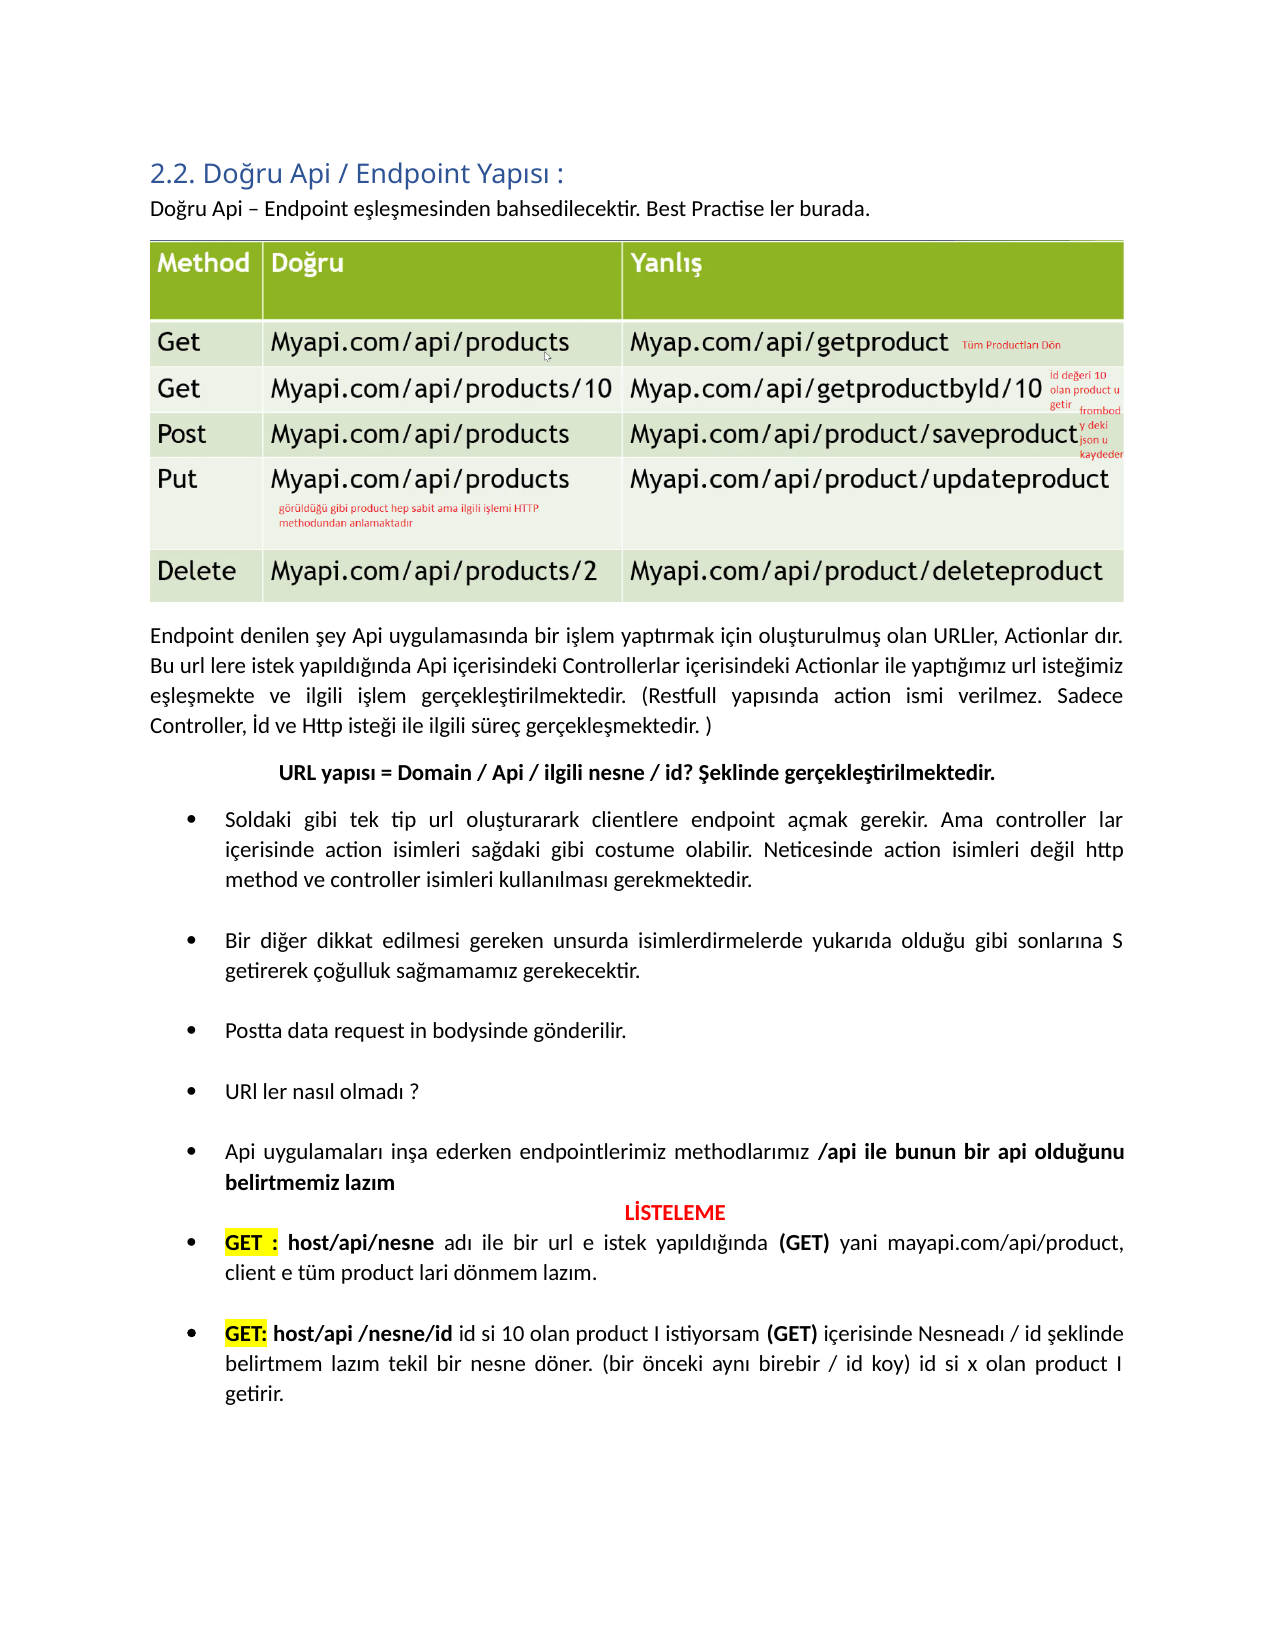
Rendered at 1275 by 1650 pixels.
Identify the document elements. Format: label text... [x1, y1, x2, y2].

picture [150, 240, 1124, 602]
list LİSTELEME [225, 1198, 1125, 1226]
list URl ler nasıl olmadı ? [187, 1077, 1125, 1105]
subtitle 2.2. Doğru Api / Endpoint Yapısı : [150, 154, 1125, 191]
list Soldaki gibi tek tip url oluşturarark clientlere endpoint açmak gerekir. Ama controller lar içerisinde action isimleri sağdaki gibi costume olabilir. Neticesinde action isimleri değil http method ve controller isimleri kullanılması gerekmektedir. [187, 805, 1125, 894]
list Postta data request in bodysinde gönderilir. [187, 1017, 1125, 1045]
list Bir diğer dikkat edilmesi gereken unsurda isimlerdirmelerde yukarıda olduğu gibi sonlarına S getirerek çoğulluk sağmamamız gerekecektir. [187, 926, 1125, 984]
text Doğru Api – Endpoint eşleşmesinden bahsedilecektir. Best Practise ler burada. [150, 194, 1125, 222]
text URL yapısı = Domain / Api / ilgili nesne / id? Şeklinde gerçekleştirilmektedir. [150, 758, 1125, 786]
text Endpoint denilen şey Api uygulamasında bir işlem yaptırmak için oluşturulmuş olan URLler, Actionlar dır. Bu url lere istek yapıldığında Api içerisindeki Controllerlar içerisindeki Actionlar ile yaptığımız url isteğimiz eşleşmekte ve ilgili işlem gerçekleştirilmektedir. (Restfull yapısında action ismi verilmez. Sadece Controller, İd ve Http isteği ile ilgili süreç gerçekleşmektedir. ) [150, 621, 1125, 739]
list Api uygulamaları inşa ederken endpointlerimiz methodlarımız /api ile bunun bir api olduğunu belirtmemiz lazım [187, 1137, 1125, 1196]
list GET : host/api/nesne adı ile bir url e istek yapıldığında (GET) yani mayapi.com/api/product, client e tüm product lari dönmem lazım. [187, 1228, 1125, 1286]
list GET: host/api /nesne/id id si 10 olan product I istiyorsam (GET) içerisinde Nesneadı / id şeklinde belirtmem lazım tekil bir nesne döner. (bir önceki aynı birebir / id koy) id si x olan product I getirir. [187, 1319, 1125, 1407]
